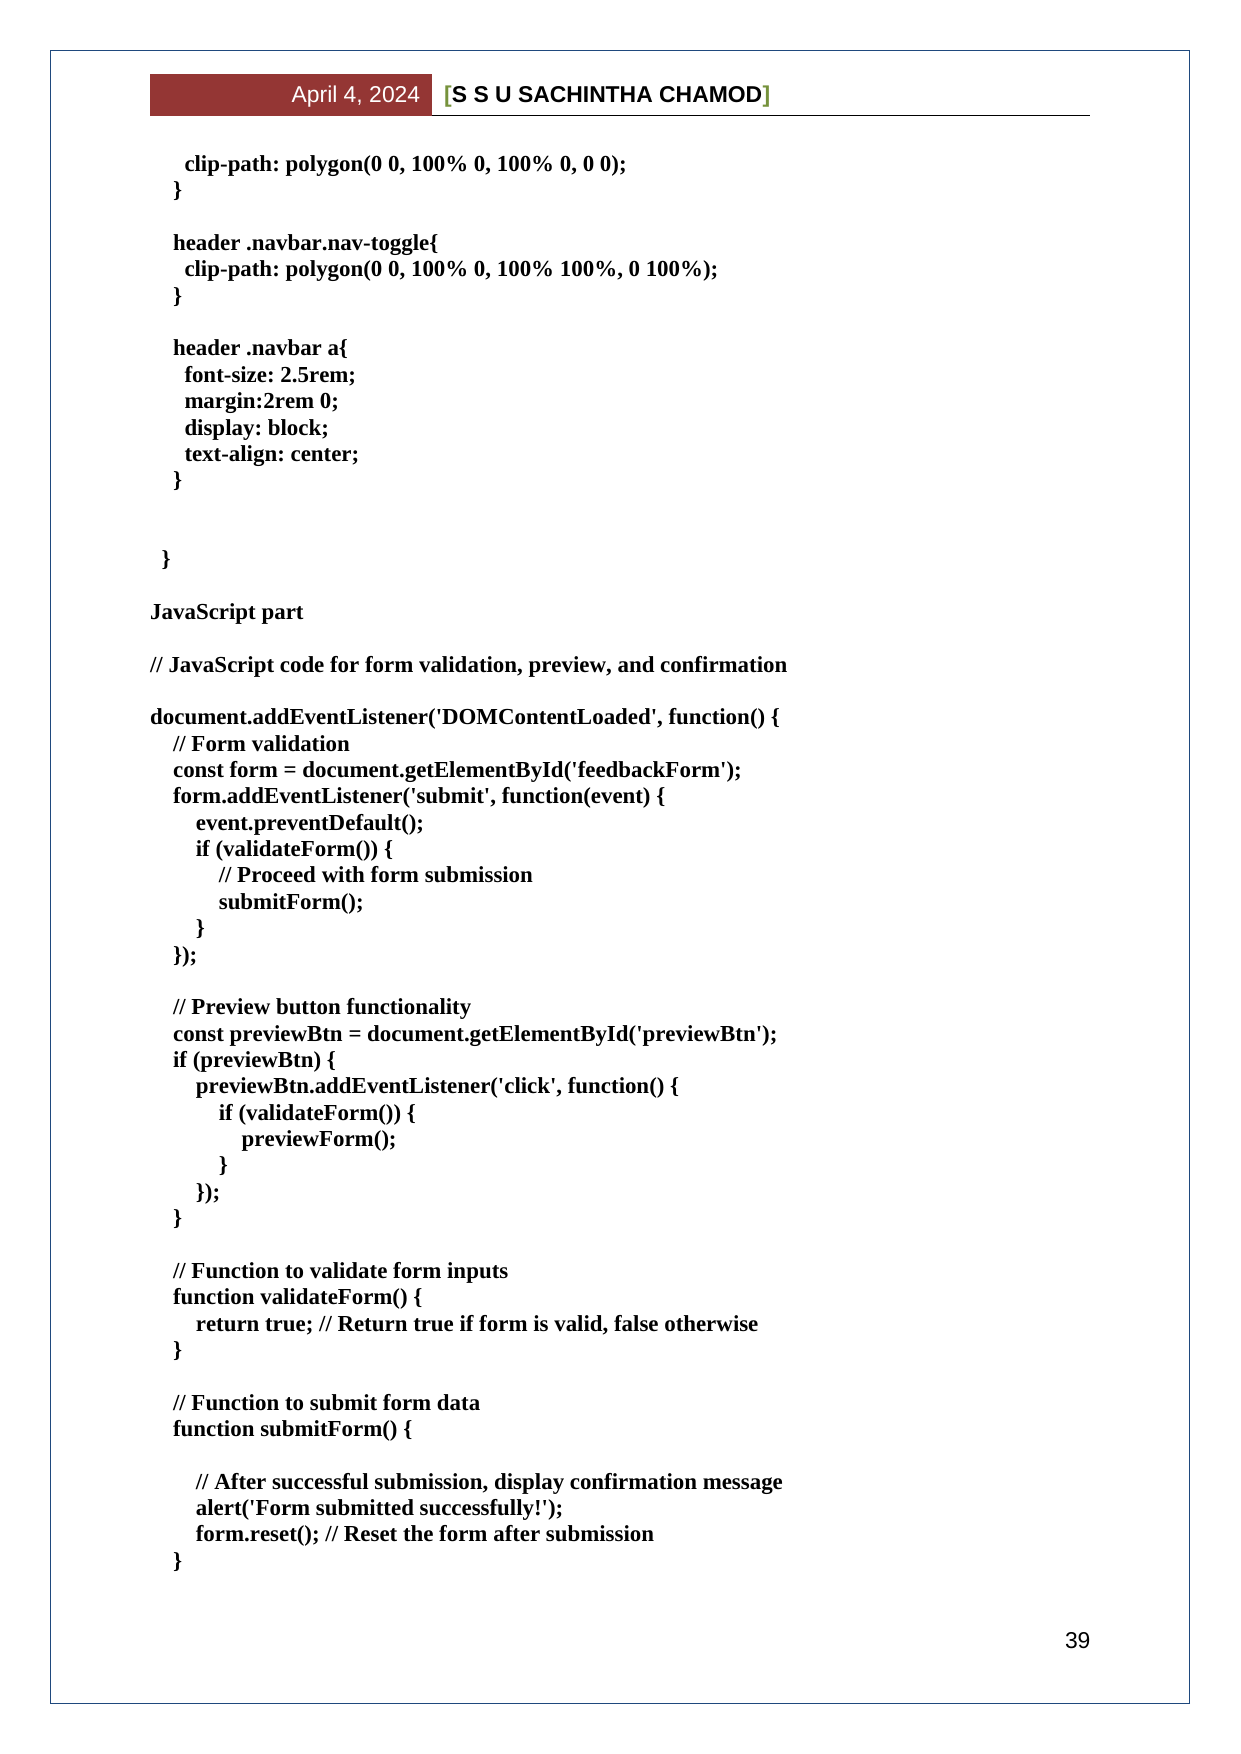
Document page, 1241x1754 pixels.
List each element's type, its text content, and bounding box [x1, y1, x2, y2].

text function submitForm() { [150, 1415, 1090, 1441]
text } [150, 466, 1090, 493]
text display: block; [150, 413, 1090, 440]
text form.addEventListener('submit', function(event) { [150, 782, 1090, 809]
text previewBtn.addEventListener('click', function() { [150, 1072, 1090, 1099]
text document.addEventListener('DOMContentLoaded', function() { [150, 703, 1090, 730]
text }); [150, 941, 1090, 967]
text // Function to submit form data [150, 1389, 1090, 1415]
text font-size: 2.5rem; [150, 361, 1090, 387]
text alert('Form submitted successfully!'); [150, 1494, 1090, 1520]
text } [150, 1336, 1090, 1362]
text } [150, 914, 1090, 941]
text if (previewBtn) { [150, 1046, 1090, 1072]
text // After successful submission, display confirmation message [150, 1468, 1090, 1494]
text // JavaScript code for form validation, preview, and confirmation [150, 651, 1090, 677]
text } [150, 176, 1090, 203]
text }); [150, 1178, 1090, 1204]
text form.reset(); // Reset the form after submission [150, 1520, 1090, 1547]
text header .navbar a{ [150, 334, 1090, 361]
text submitForm(); [150, 888, 1090, 914]
text function validateForm() { [150, 1283, 1090, 1309]
text if (validateForm()) { [150, 1099, 1090, 1125]
text // Function to validate form inputs [150, 1257, 1090, 1283]
text // Form validation [150, 730, 1090, 756]
text if (validateForm()) { [150, 835, 1090, 862]
text } [150, 545, 1090, 572]
text clip-path: polygon(0 0, 100% 0, 100% 100%, 0 100%); [150, 255, 1090, 282]
text JavaScript part [150, 598, 1090, 624]
text margin:2rem 0; [150, 387, 1090, 413]
text // Preview button functionality [150, 993, 1090, 1020]
text } [150, 282, 1090, 308]
text const previewBtn = document.getElementById('previewBtn'); [150, 1020, 1090, 1046]
text const form = document.getElementById('feedbackForm'); [150, 756, 1090, 782]
text // Proceed with form submission [150, 862, 1090, 888]
text event.preventDefault(); [150, 809, 1090, 835]
text } [150, 1547, 1090, 1573]
text } [150, 1151, 1090, 1178]
text text-align: center; [150, 440, 1090, 466]
text return true; // Return true if form is valid, false otherwise [150, 1309, 1090, 1336]
text } [150, 1204, 1090, 1231]
text header .navbar.nav-toggle{ [150, 229, 1090, 255]
text clip-path: polygon(0 0, 100% 0, 100% 0, 0 0); [150, 150, 1090, 176]
text previewForm(); [150, 1125, 1090, 1151]
